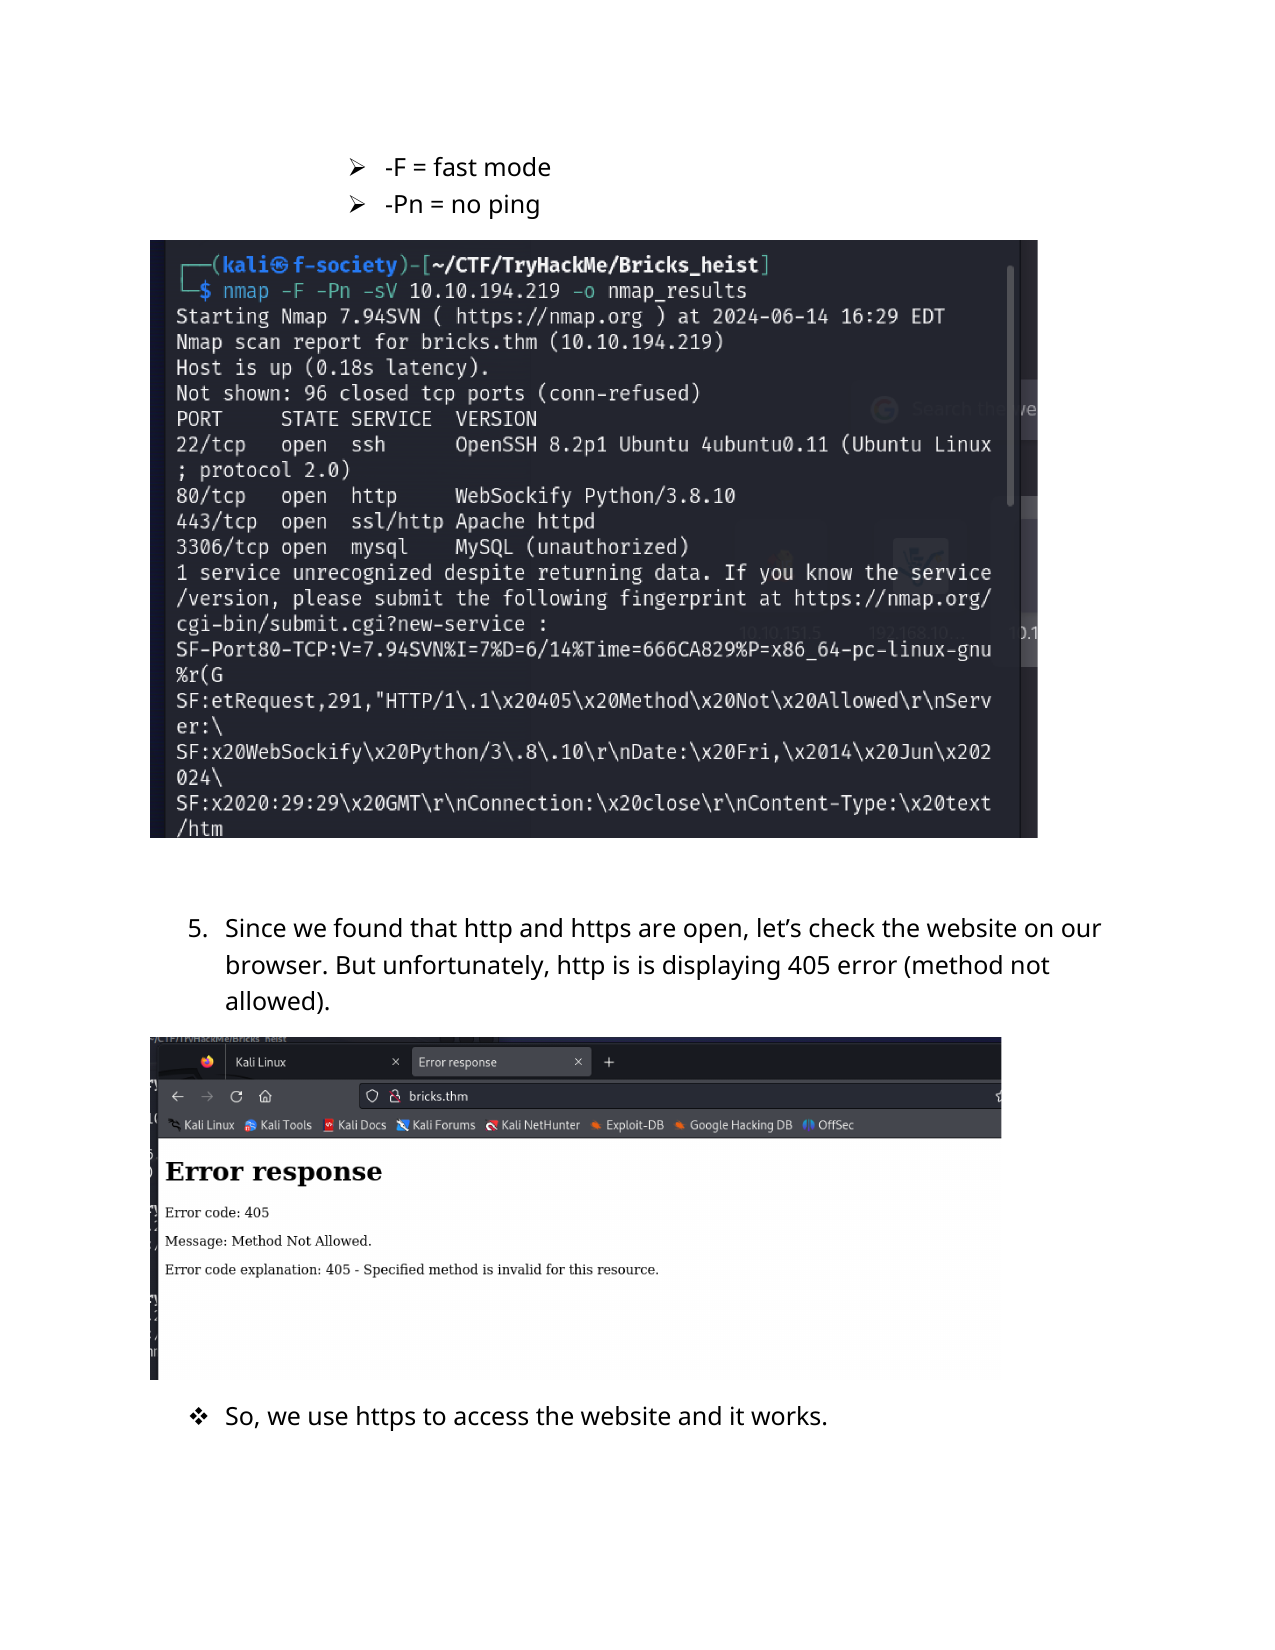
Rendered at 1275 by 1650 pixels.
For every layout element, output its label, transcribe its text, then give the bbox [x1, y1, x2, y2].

list So, we use https to access the website and it works. [187, 1399, 1125, 1433]
list -Pn = no ping [347, 187, 1125, 221]
picture [150, 1037, 1002, 1380]
list Since we found that http and https are open, let’s check the website on our browser. But unfortunately, http is is displaying 405 error (method not allowed). [187, 911, 1125, 1018]
list -F = fast mode [347, 150, 1125, 184]
picture [150, 240, 1038, 838]
